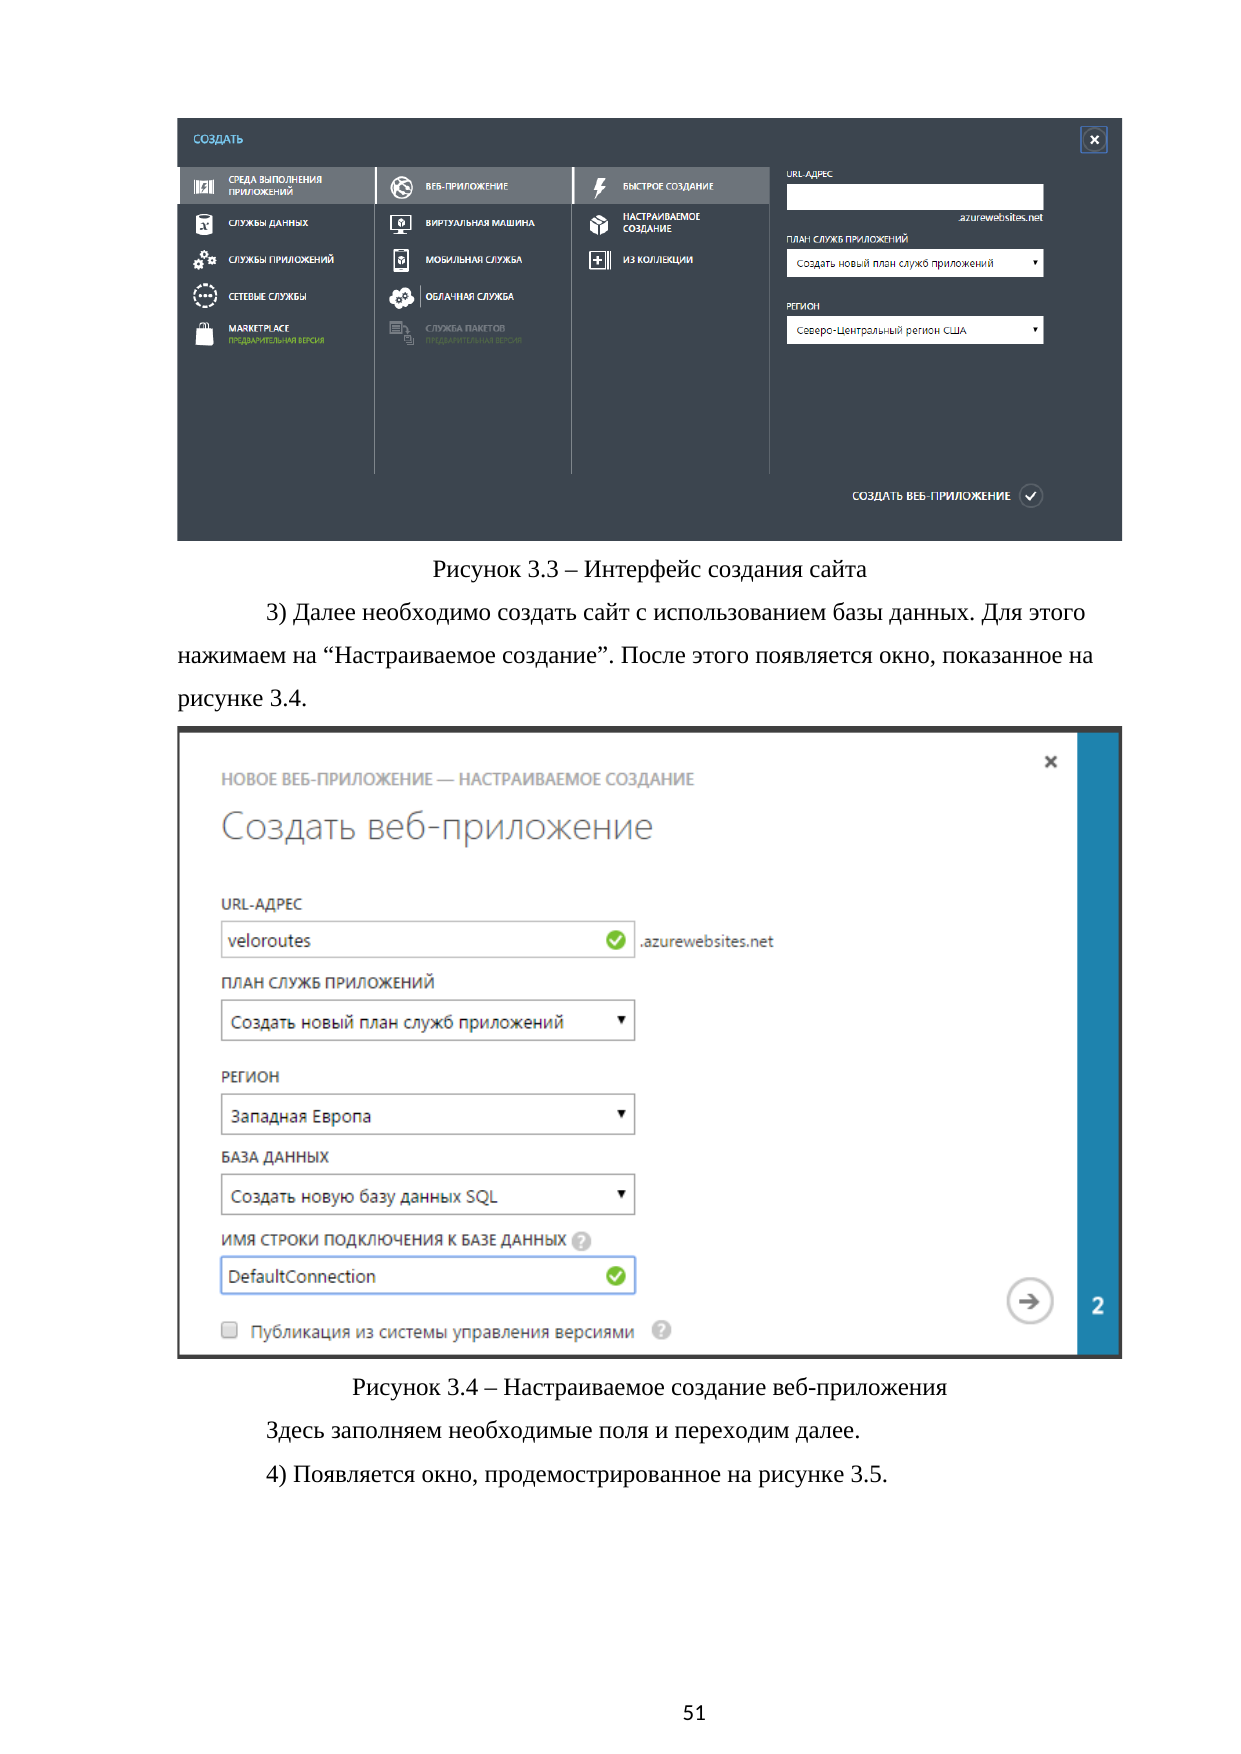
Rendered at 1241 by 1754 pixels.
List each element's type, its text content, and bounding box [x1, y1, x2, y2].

list Далее необходимо создать сайт с использованием базы данных. Для этого нажимаем на “Настраиваемое создание”. После этого появляется окно, показанное на рисунке 3.4. [177, 597, 1122, 712]
list Появляется окно, продемострированное на рисунке 3.5. [177, 1459, 1122, 1487]
text Здесь заполняем необходимые поля и переходим далее. [177, 1416, 1122, 1444]
text Рисунок 3.4 – Настраиваемое создание веб-приложения [177, 1372, 1122, 1401]
picture [177, 118, 1123, 541]
picture [177, 726, 1123, 1359]
text Рисунок 3.3 – Интерфейс создания сайта [177, 554, 1122, 583]
